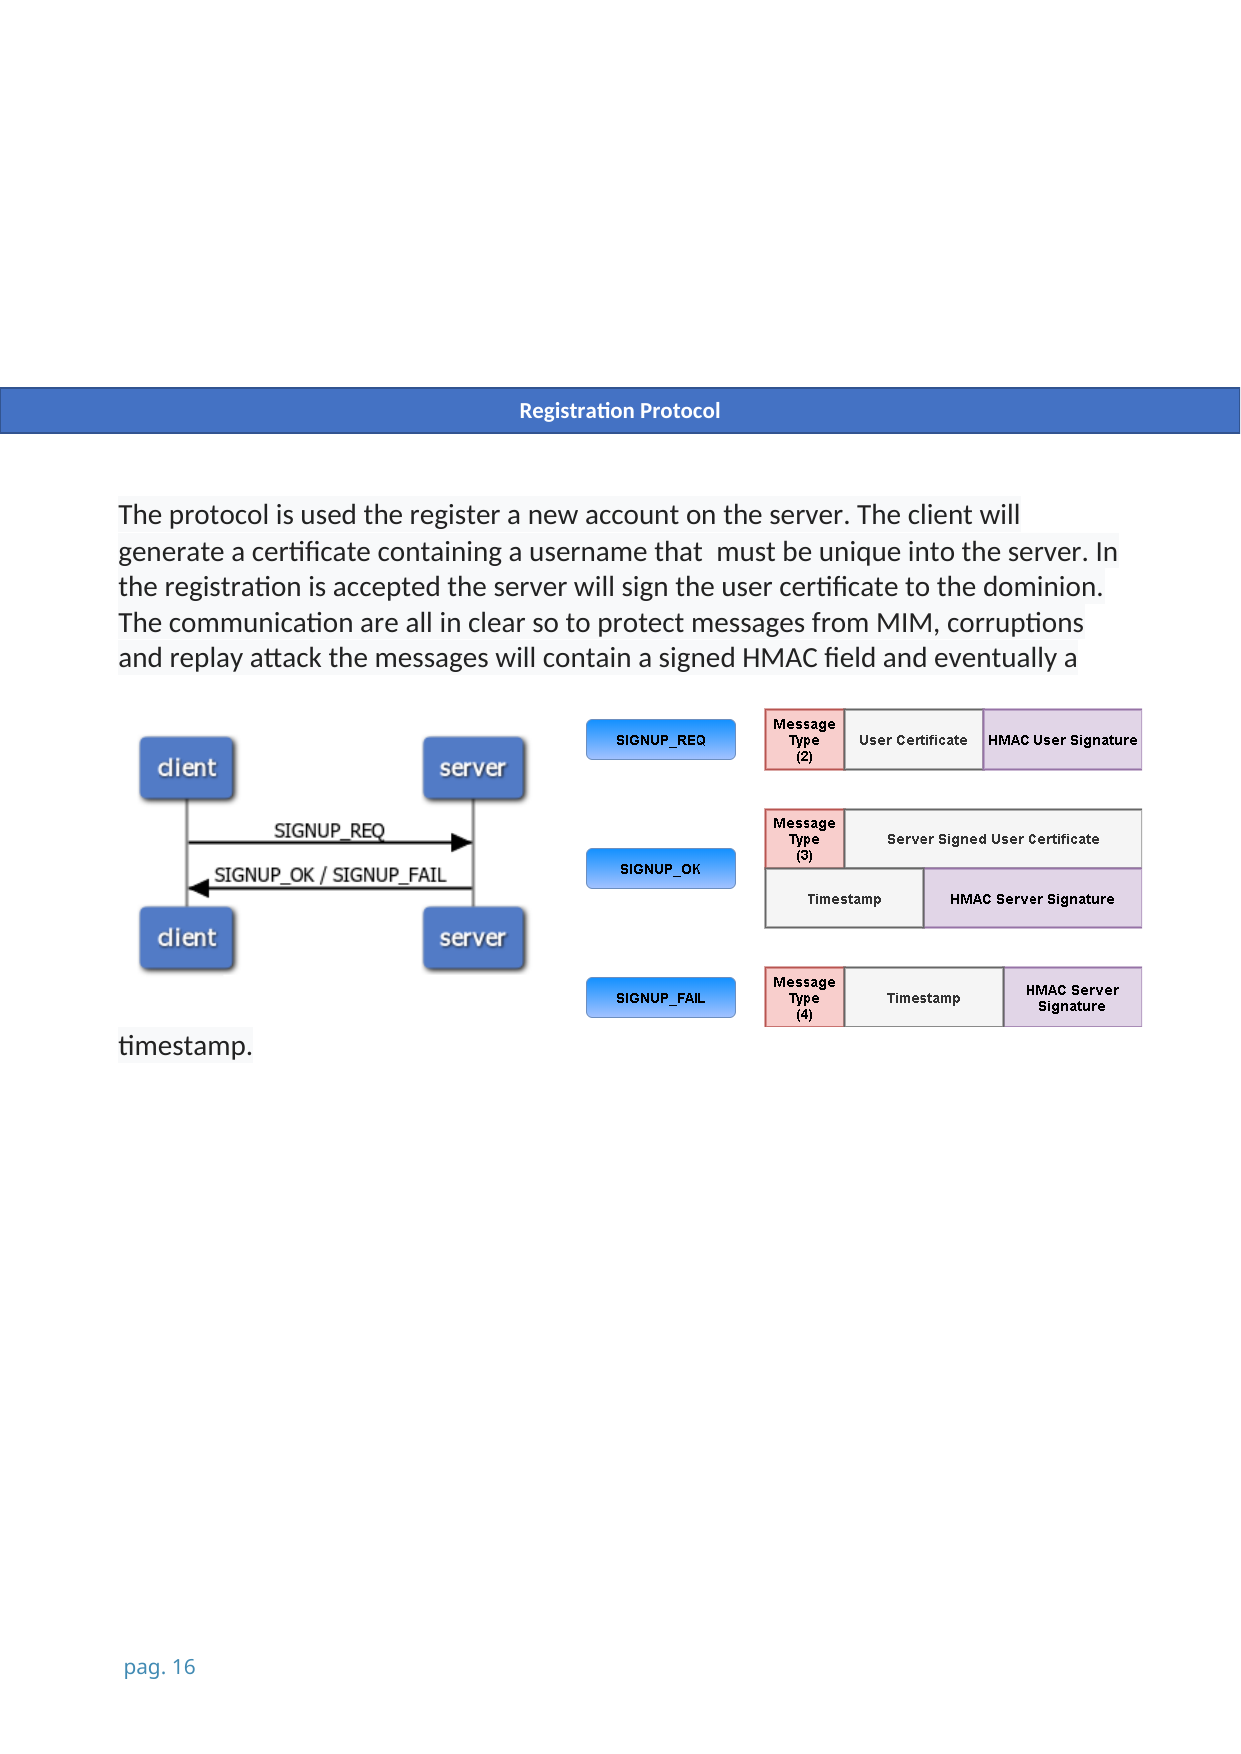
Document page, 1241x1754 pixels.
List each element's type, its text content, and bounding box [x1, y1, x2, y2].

picture [118, 716, 544, 1002]
picture [586, 708, 1143, 1027]
